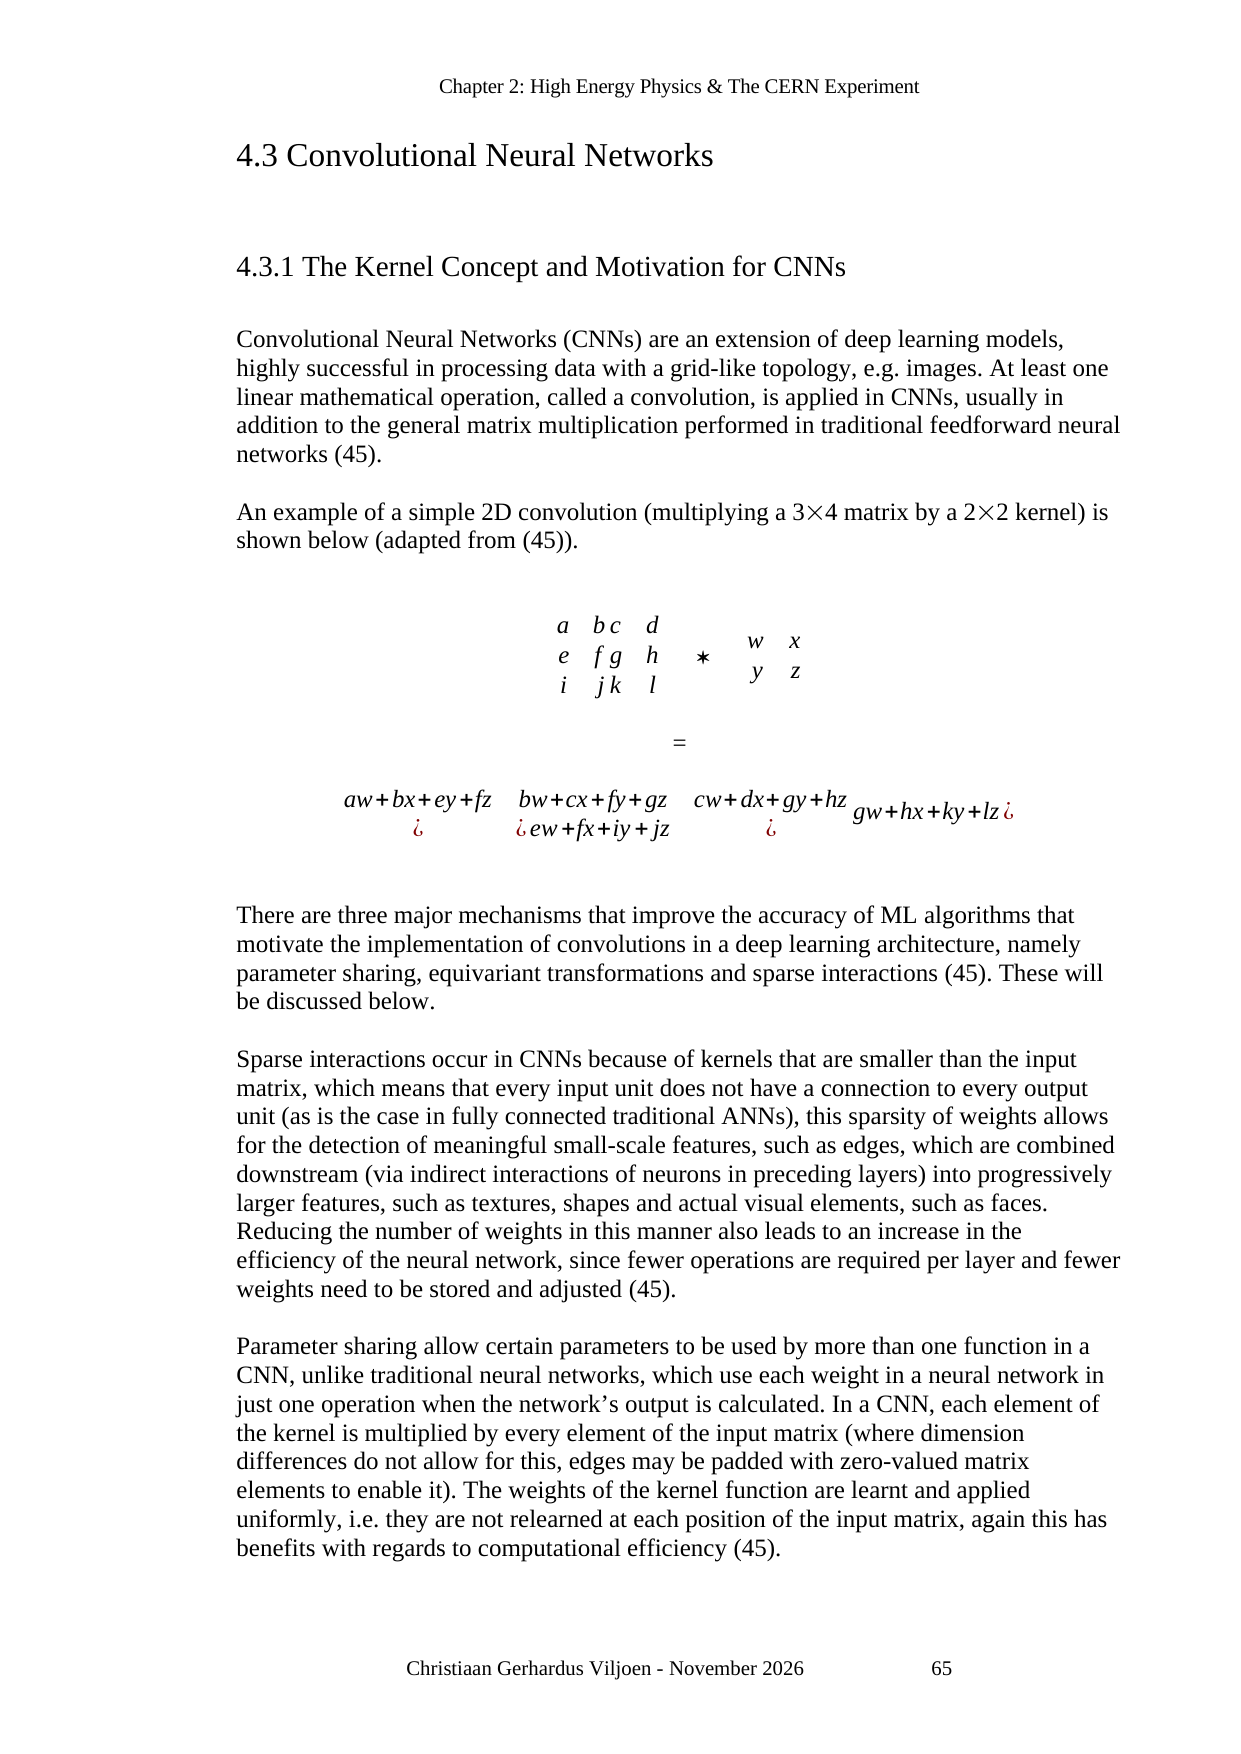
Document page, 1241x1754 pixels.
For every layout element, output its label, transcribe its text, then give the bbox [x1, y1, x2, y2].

text An example of a simple 2D convolution (multiplying a 34 matrix by a 22 kernel) is shown below (adapted from ). [236, 497, 1122, 554]
text = [236, 728, 1122, 757]
text Parameter sharing allow certain parameters to be used by more than one function in a CNN, unlike traditional neural networks, which use each weight in a neural network in just one operation when the network’s output is calculated. In a CNN, each element of the kernel is multiplied by every element of the input matrix (where dimension differences do not allow for this, edges may be padded with zero-valued matrix elements to enable it). The weights of the kernel function are learnt and applied uniformly, i.e. they are not relearned at each position of the input matrix, again this has benefits with regards to computational efficiency . [236, 1331, 1122, 1561]
text Convolutional Neural Networks (CNNs) are an extension of deep learning models, highly successful in processing data with a grid-like topology, e.g. images. At least one linear mathematical operation, called a convolution, is applied in CNNs, usually in addition to the general matrix multiplication performed in traditional feedforward neural networks . [236, 324, 1122, 468]
subtitle The Kernel Concept and Motivation for CNNs [236, 249, 1122, 283]
subtitle Convolutional Neural Networks [236, 135, 1122, 174]
text There are three major mechanisms that improve the accuracy of ML algorithms that motivate the implementation of convolutions in a deep learning architecture, namely parameter sharing, equivariant transformations and sparse interactions . These will be discussed below. [236, 900, 1122, 1015]
text Sparse interactions occur in CNNs because of kernels that are smaller than the input matrix, which means that every input unit does not have a connection to every output unit (as is the case in fully connected traditional ANNs), this sparsity of weights allows for the detection of meaningful small-scale features, such as edges, which are combined downstream (via indirect interactions of neurons in preceding layers) into progressively larger features, such as textures, shapes and actual visual elements, such as faces. Reducing the number of weights in this manner also leads to an increase in the efficiency of the neural network, since fewer operations are required per layer and fewer weights need to be stored and adjusted . [236, 1044, 1122, 1303]
